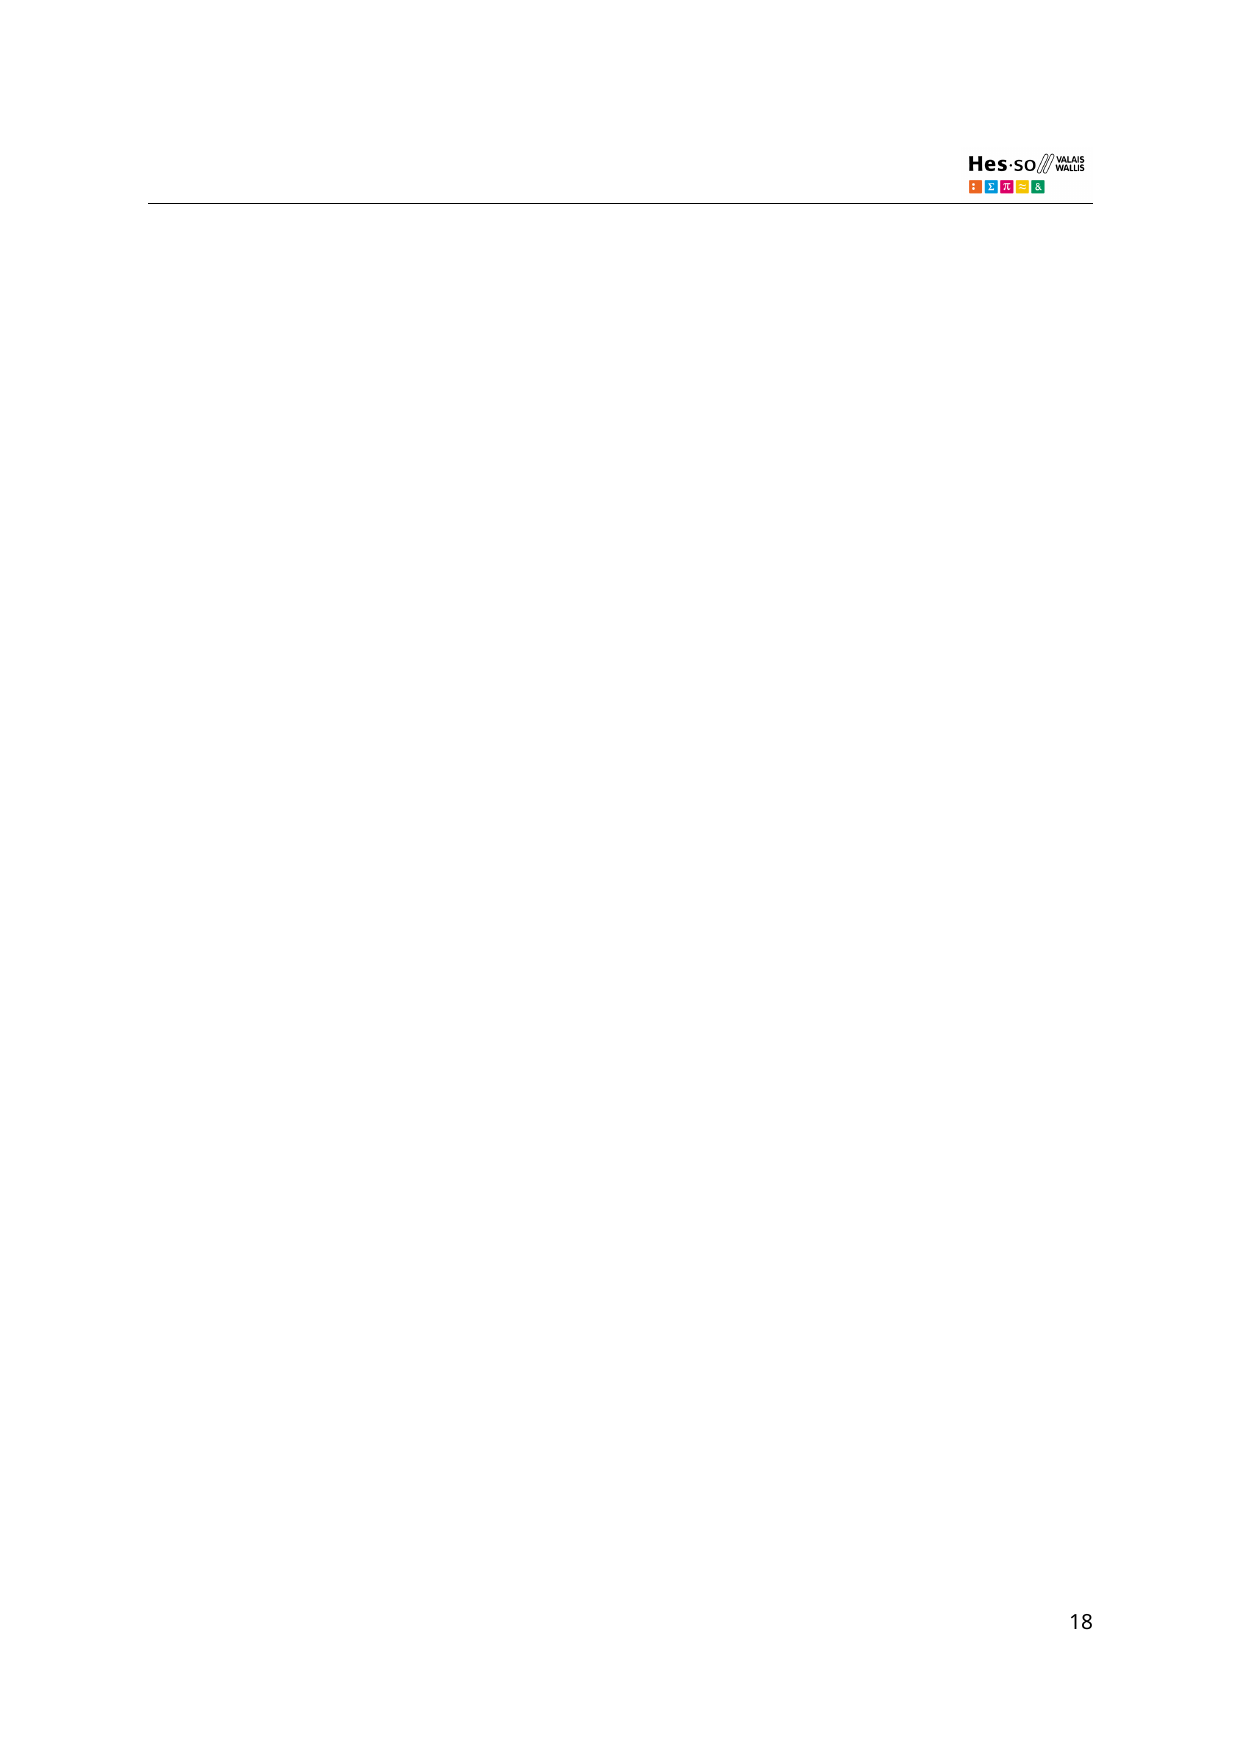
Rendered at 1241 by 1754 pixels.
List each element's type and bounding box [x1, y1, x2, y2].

picture [960, 147, 1093, 202]
